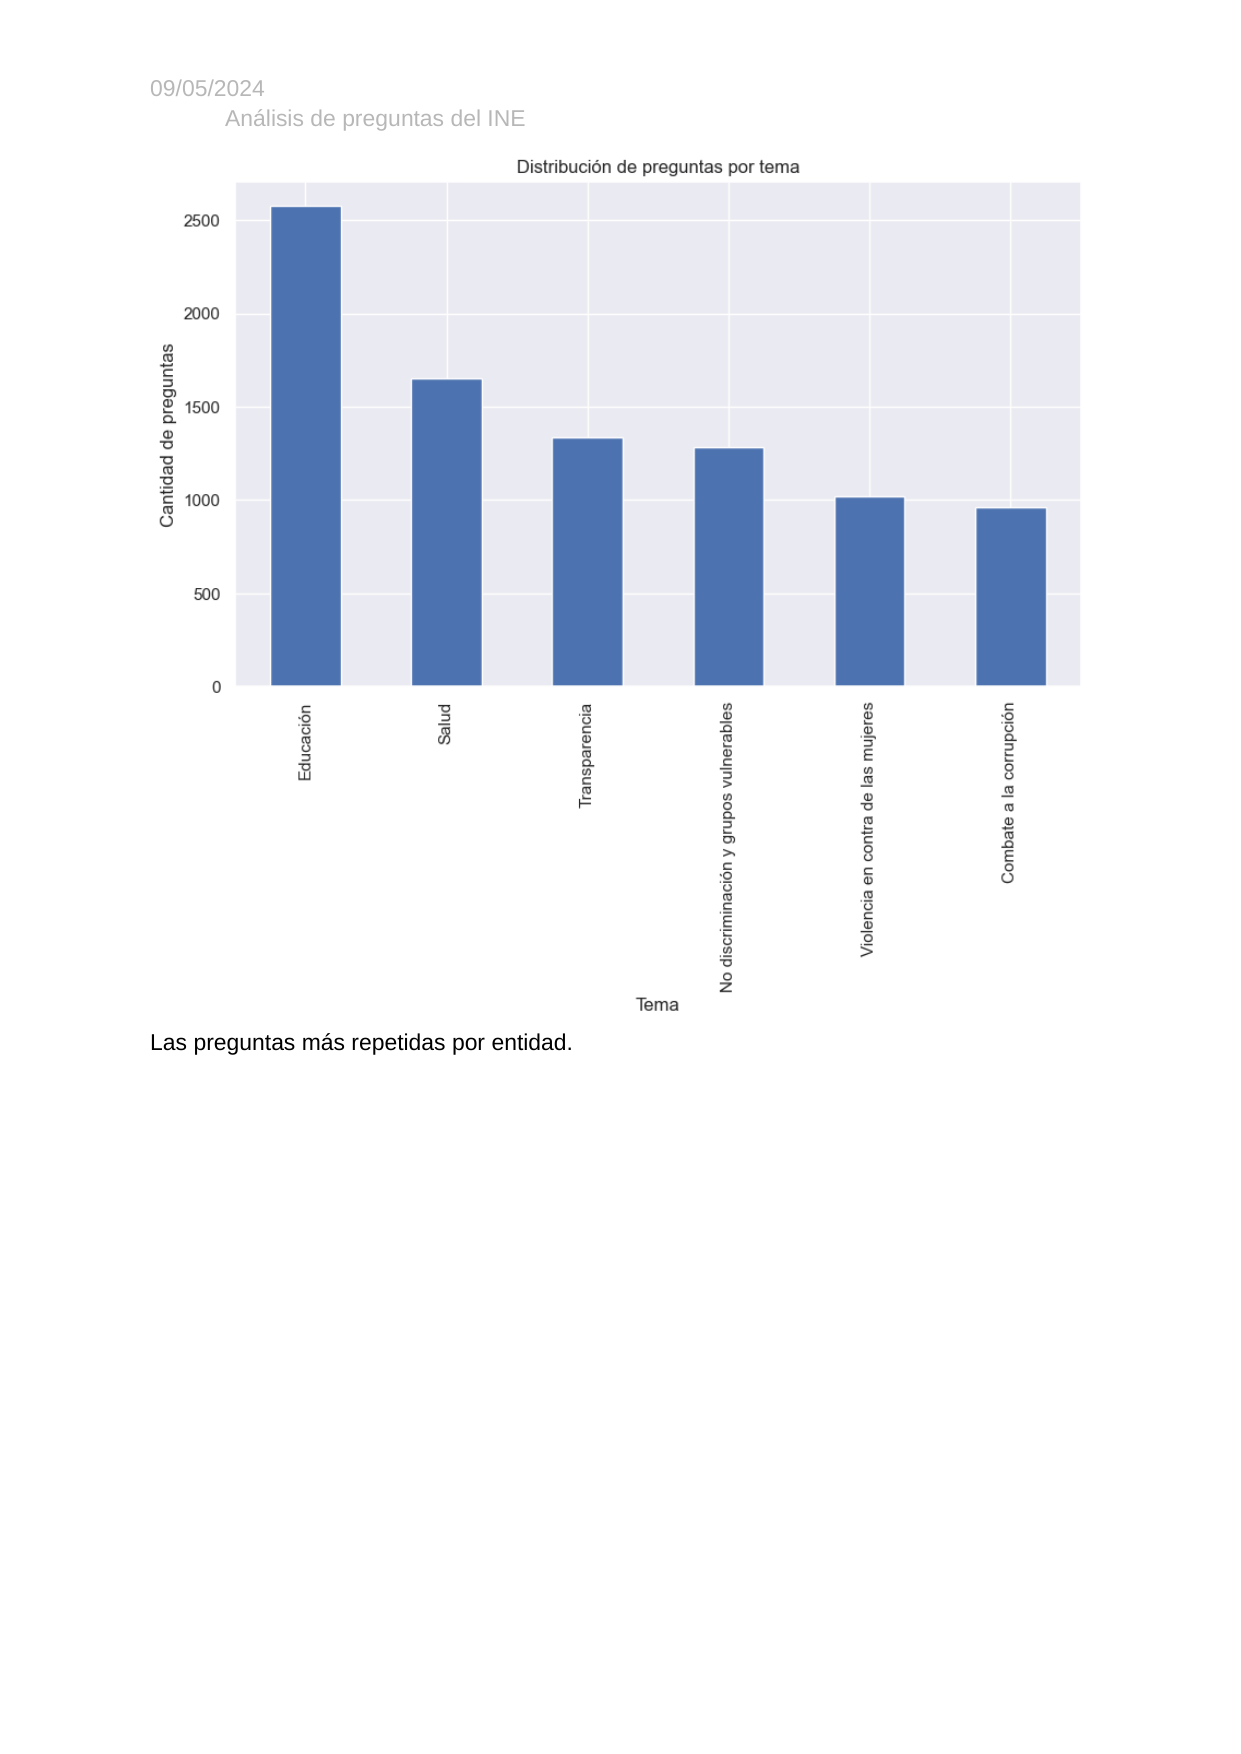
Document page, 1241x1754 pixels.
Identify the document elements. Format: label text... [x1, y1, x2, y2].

picture [150, 150, 1091, 1025]
text Las preguntas más repetidas por entidad. [150, 1029, 1090, 1055]
